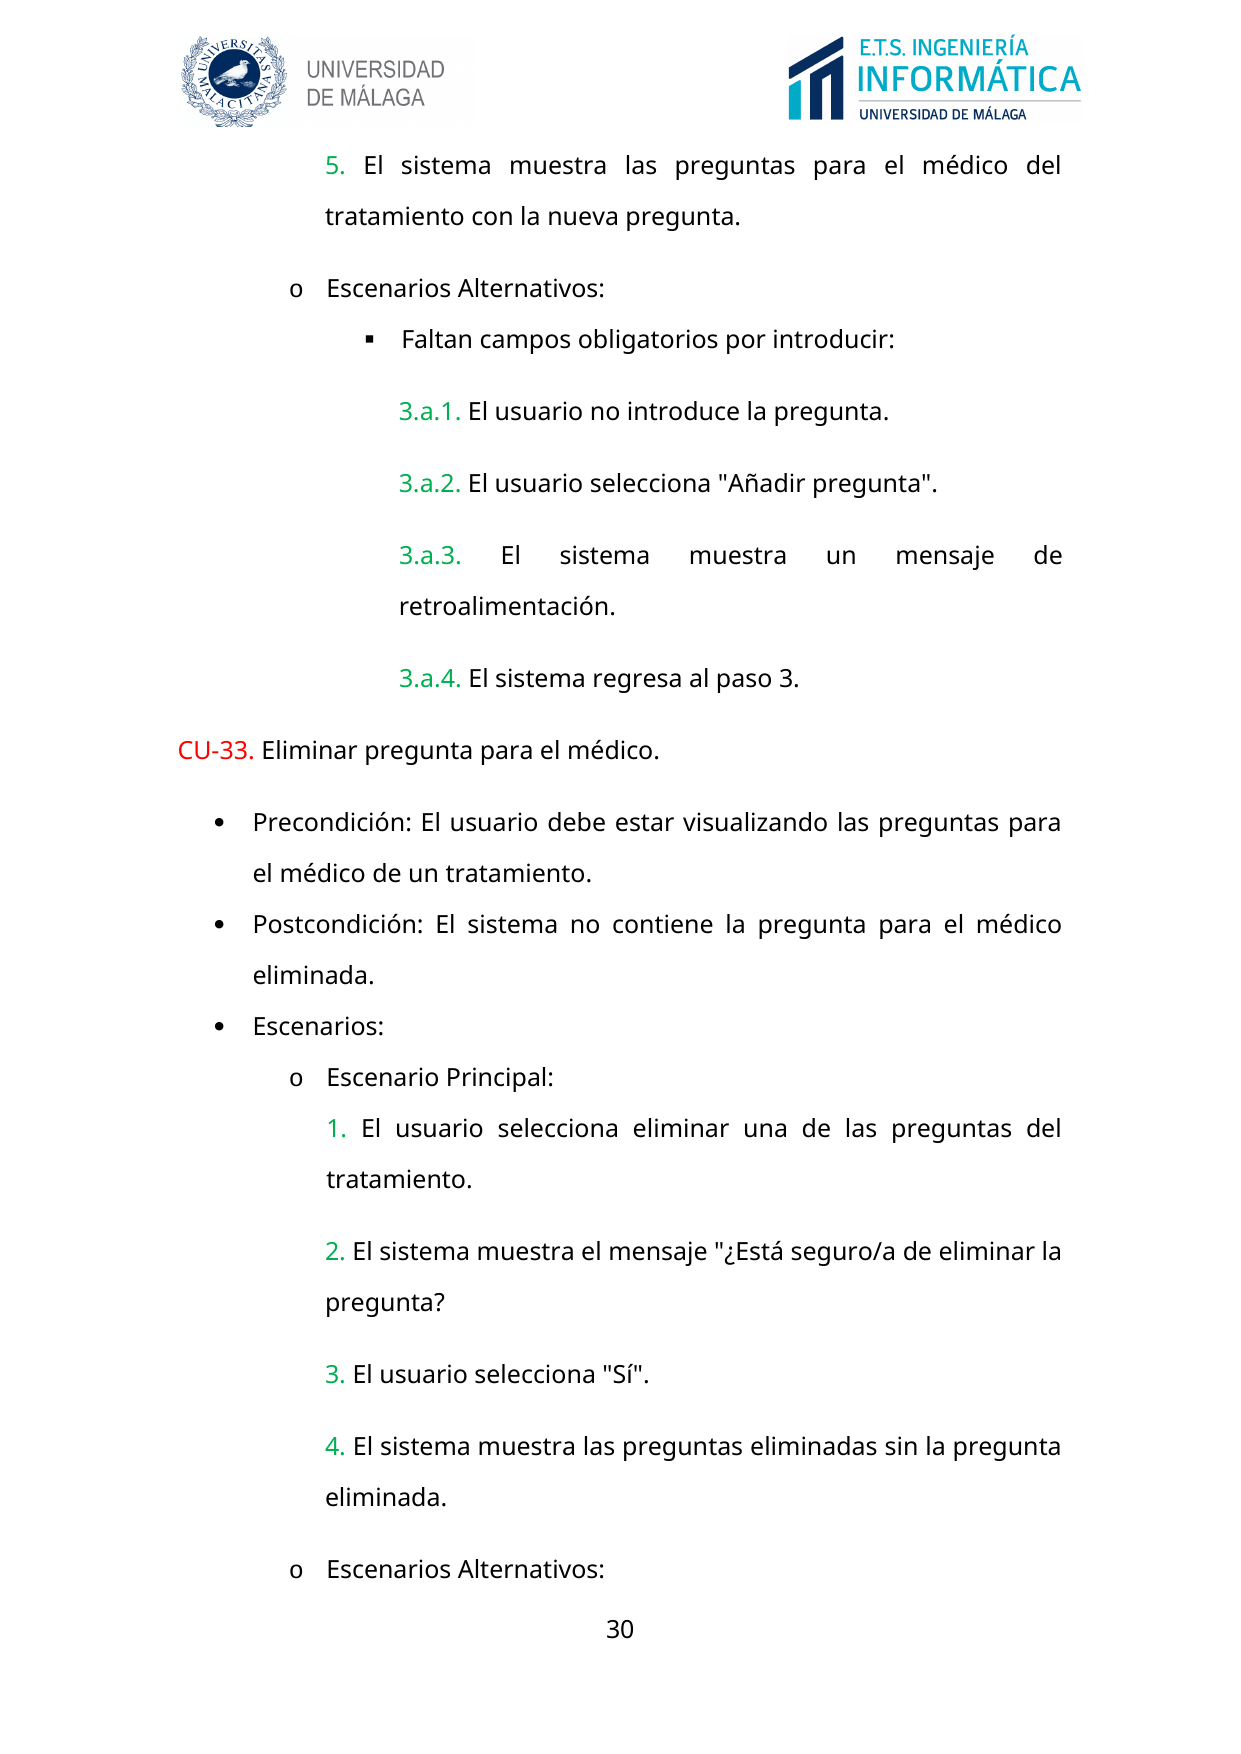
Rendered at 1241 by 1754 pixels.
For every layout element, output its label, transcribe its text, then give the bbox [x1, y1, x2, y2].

text 2. El sistema muestra el mensaje "¿Está seguro/a de eliminar la pregunta? [325, 1234, 1063, 1319]
text 3. El usuario selecciona "Sí". [177, 1357, 1063, 1391]
list Precondición: El usuario debe estar visualizando las preguntas para el médico de un tratamiento. [215, 804, 1063, 889]
list Escenarios Alternativos: [288, 1551, 1063, 1586]
text 4. El sistema muestra las preguntas eliminadas sin la pregunta eliminada. [325, 1428, 1063, 1513]
text 3.a.2. El usuario selecciona "Añadir pregunta". [398, 466, 1063, 500]
list Escenarios Alternativos: [288, 271, 1063, 305]
text 3.a.1. El usuario no introduce la pregunta. [398, 394, 1063, 428]
text 3.a.4. El sistema regresa al paso 3. [398, 660, 1063, 694]
picture [786, 34, 1083, 122]
text 3.a.3. El sistema muestra un mensaje de retroalimentación. [398, 537, 1063, 623]
list Postcondición: El sistema no contiene la pregunta para el médico eliminada. [215, 906, 1063, 991]
text CU-33. Eliminar pregunta para el médico. [177, 732, 1063, 766]
text 5. El sistema muestra las preguntas para el médico del tratamiento con la nueva pregunta. [325, 148, 1063, 233]
list Faltan campos obligatorios por introducir: [363, 322, 1063, 356]
picture [180, 35, 477, 127]
list 1. El usuario selecciona eliminar una de las preguntas del tratamiento. [326, 1111, 1063, 1196]
list Escenario Principal: [288, 1059, 1063, 1094]
list Escenarios: [215, 1008, 1063, 1042]
